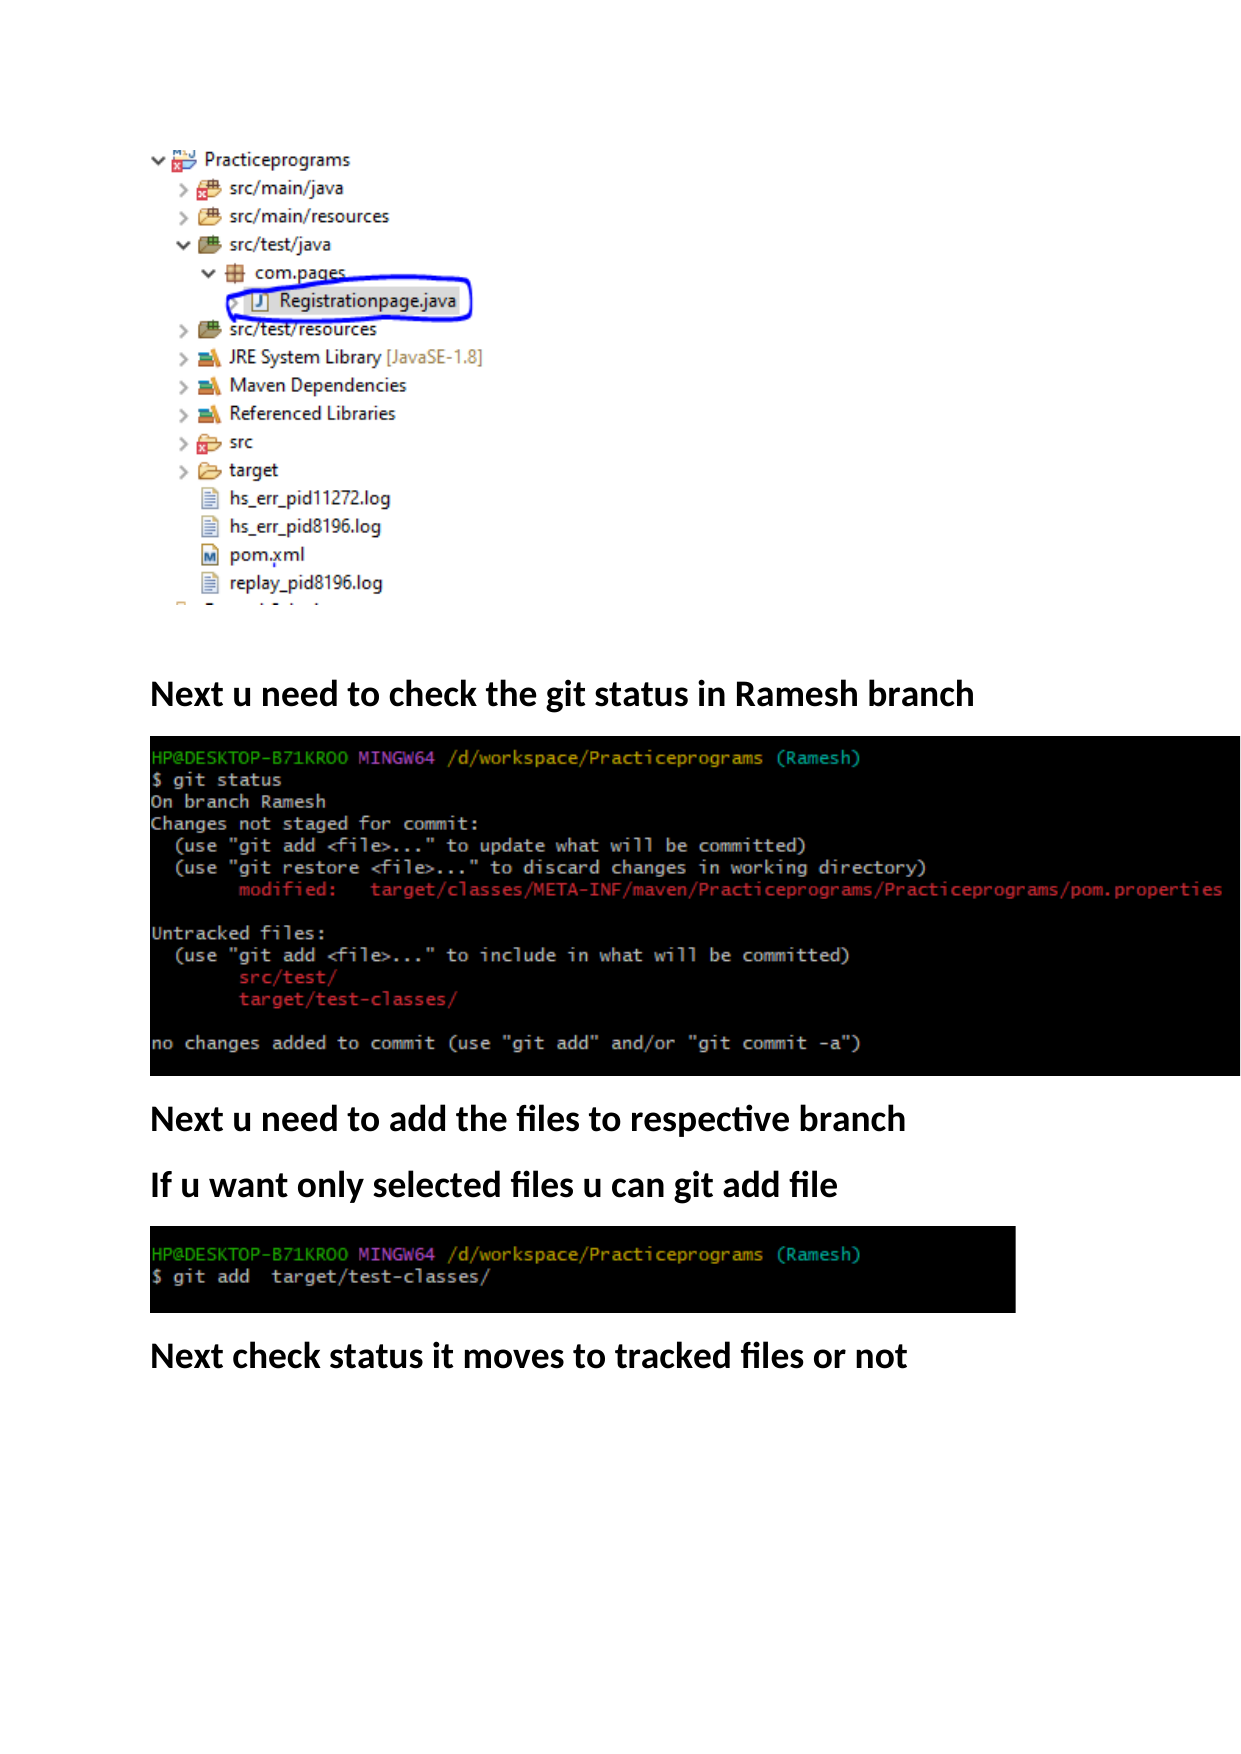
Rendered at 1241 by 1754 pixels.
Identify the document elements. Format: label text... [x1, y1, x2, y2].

text Next u need to check the git status in Ramesh branch [150, 670, 1090, 716]
text Next u need to add the files to respective branch [150, 1094, 1090, 1140]
picture [150, 736, 1241, 1076]
picture [150, 1226, 1016, 1313]
text If u want only selected files u can git add file [150, 1161, 1090, 1206]
text Next check status it moves to tracked files or not [150, 1332, 1090, 1377]
picture [150, 150, 596, 605]
